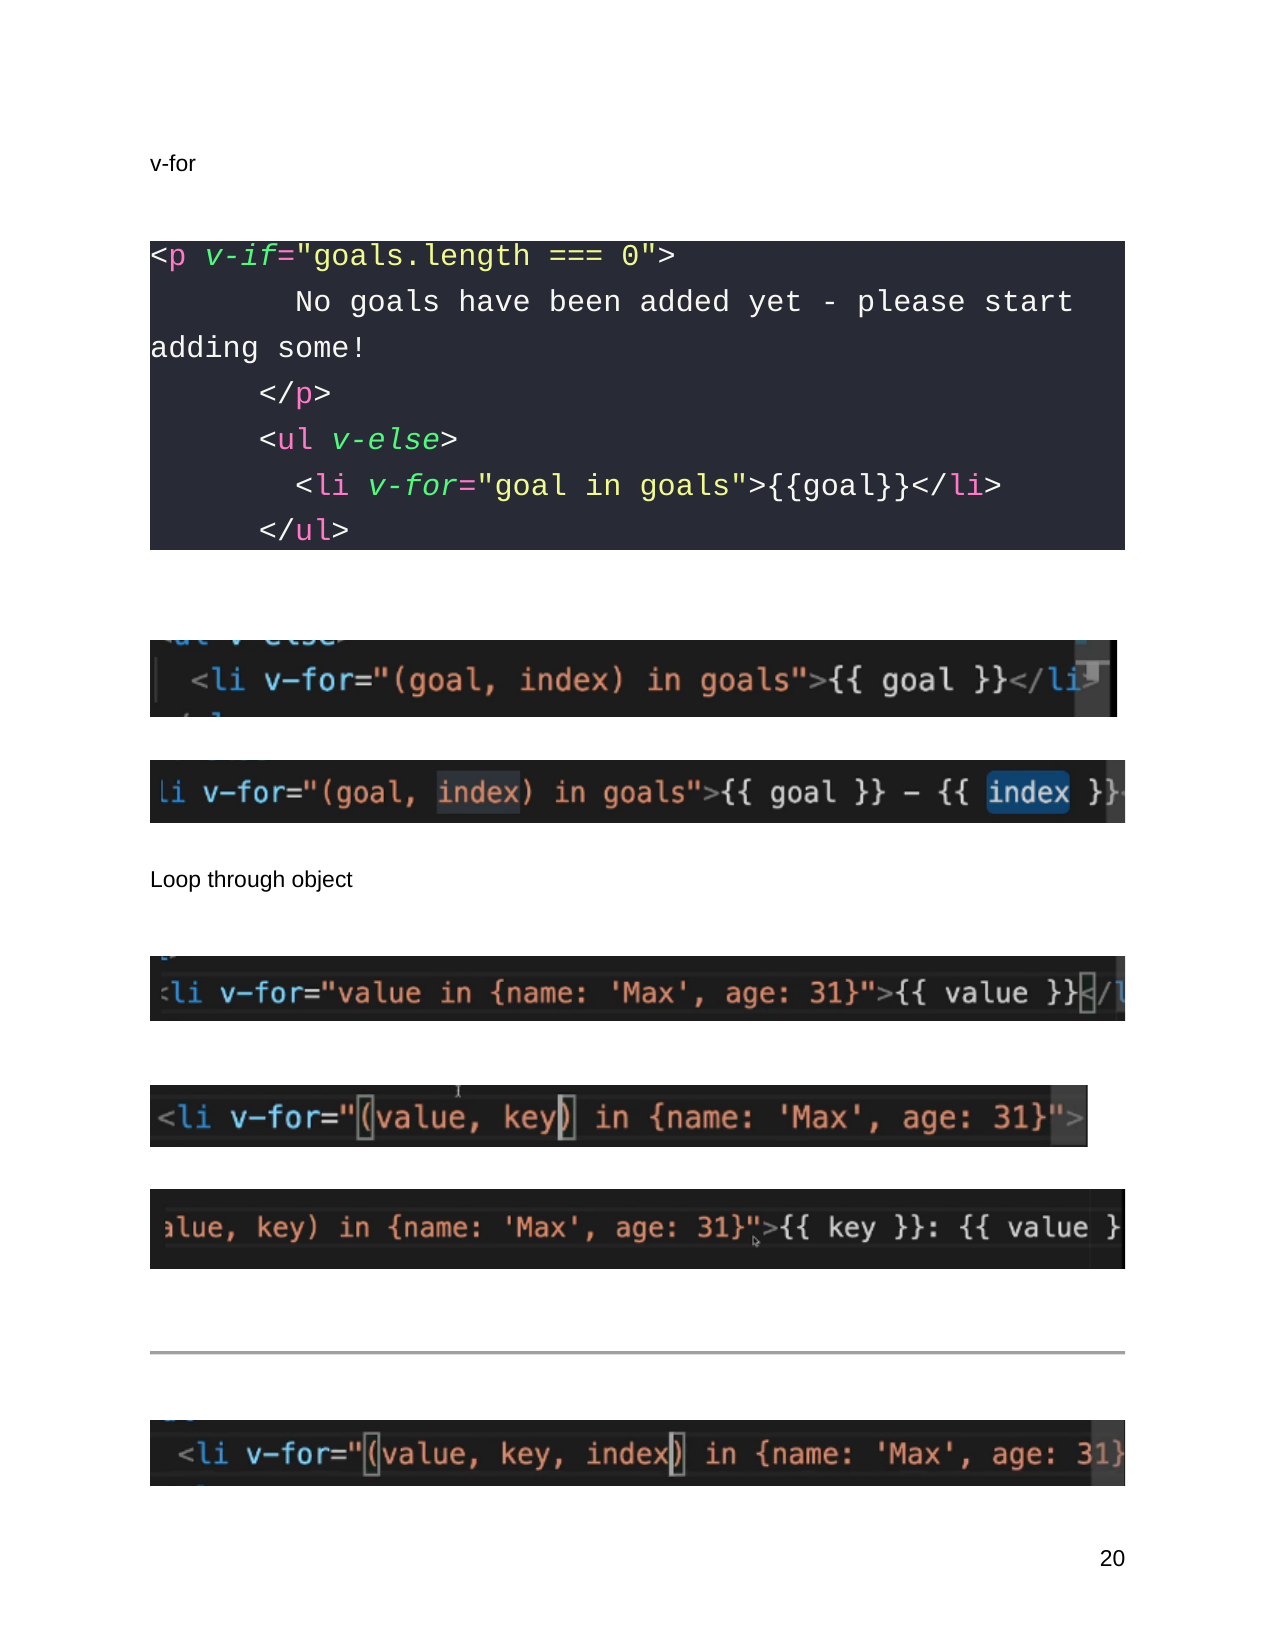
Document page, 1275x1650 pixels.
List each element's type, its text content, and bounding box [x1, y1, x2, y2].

picture [150, 1189, 1125, 1269]
text <p v-if="goals.length === 0"> [150, 241, 1125, 275]
picture [150, 956, 1125, 1021]
text <li v-for="goal in goals">{{goal}}</li> [150, 470, 1125, 504]
text </p> [150, 378, 1125, 412]
text No goals have been added yet - please start adding some! [150, 286, 1125, 367]
picture [150, 1085, 1088, 1147]
text </ul> [150, 516, 1125, 550]
picture [150, 760, 1125, 823]
text v-for [150, 150, 1125, 176]
picture [150, 1420, 1125, 1486]
picture [150, 640, 1118, 717]
text Loop through object [150, 866, 1125, 892]
text <ul v-else> [150, 424, 1125, 458]
